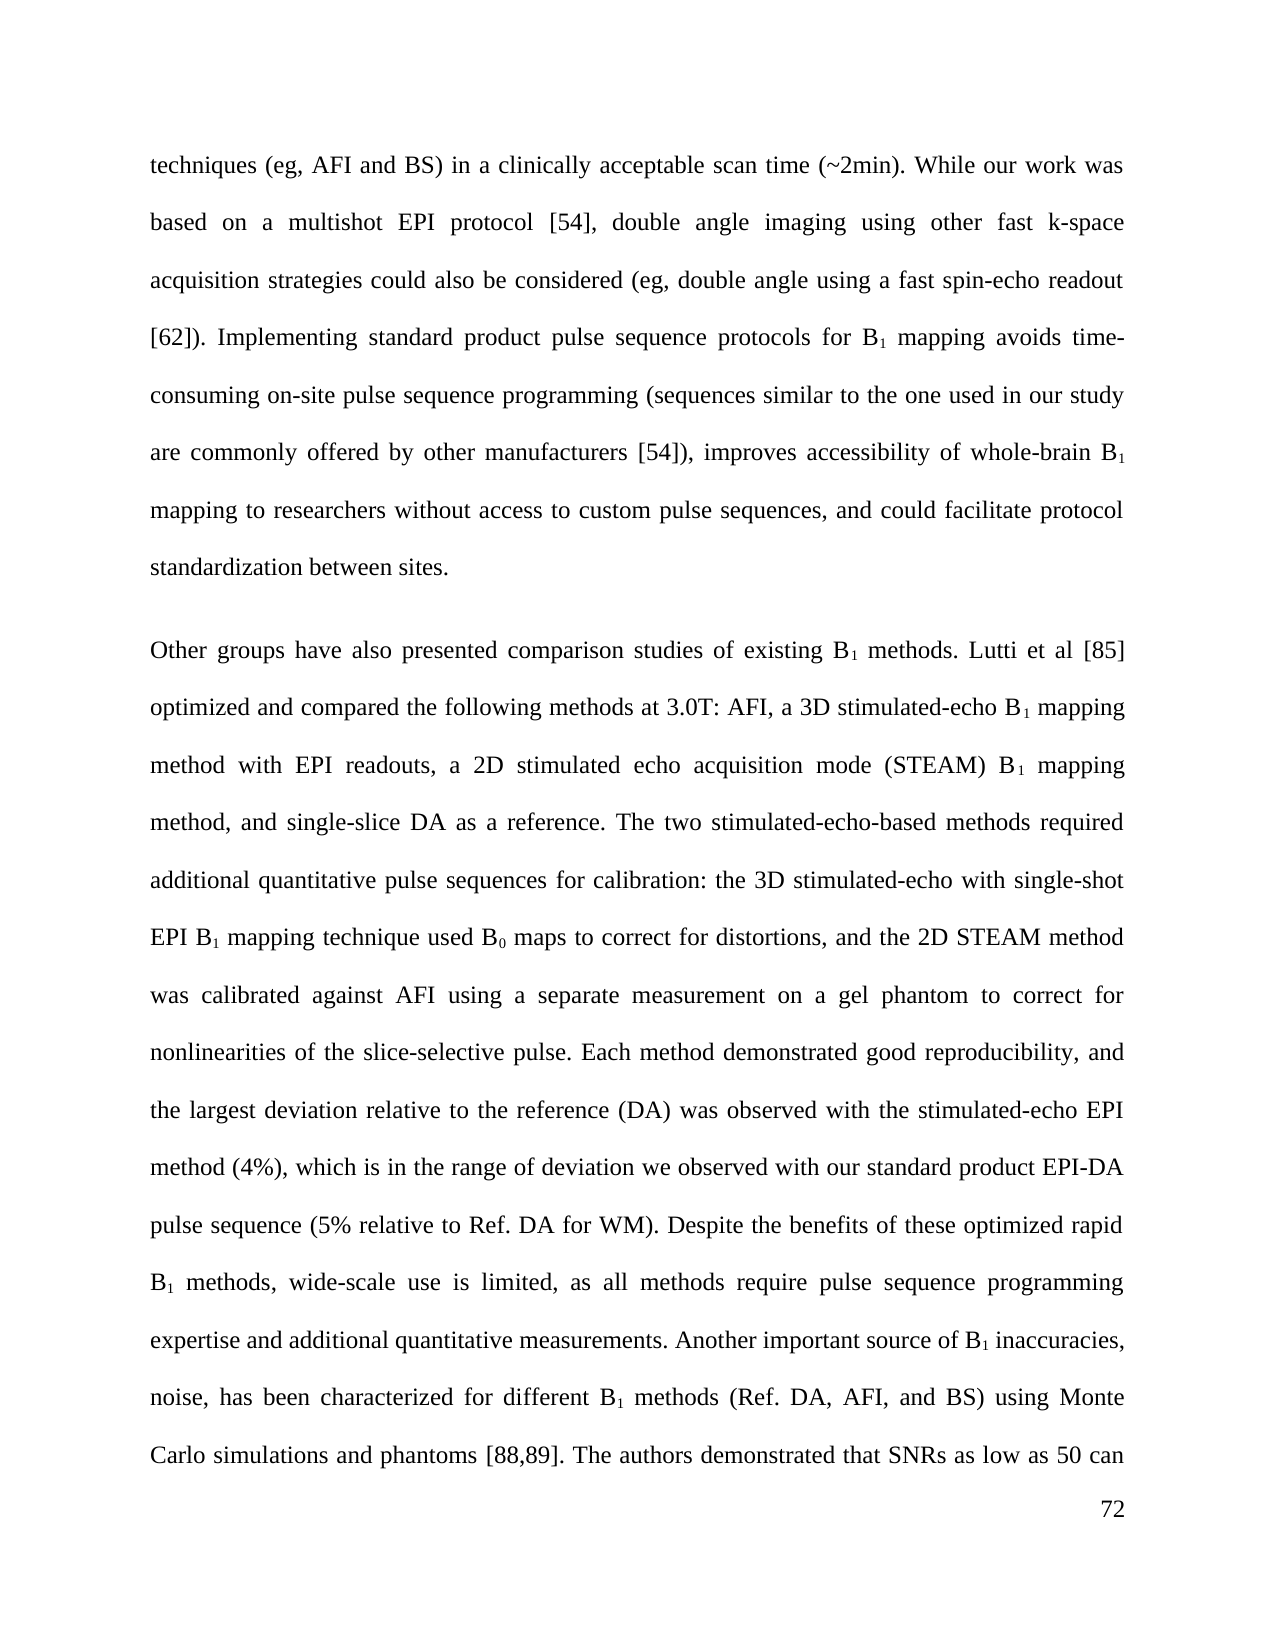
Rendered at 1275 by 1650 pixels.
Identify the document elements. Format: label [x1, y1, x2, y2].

text [150, 635, 1125, 1469]
text [150, 150, 1125, 581]
